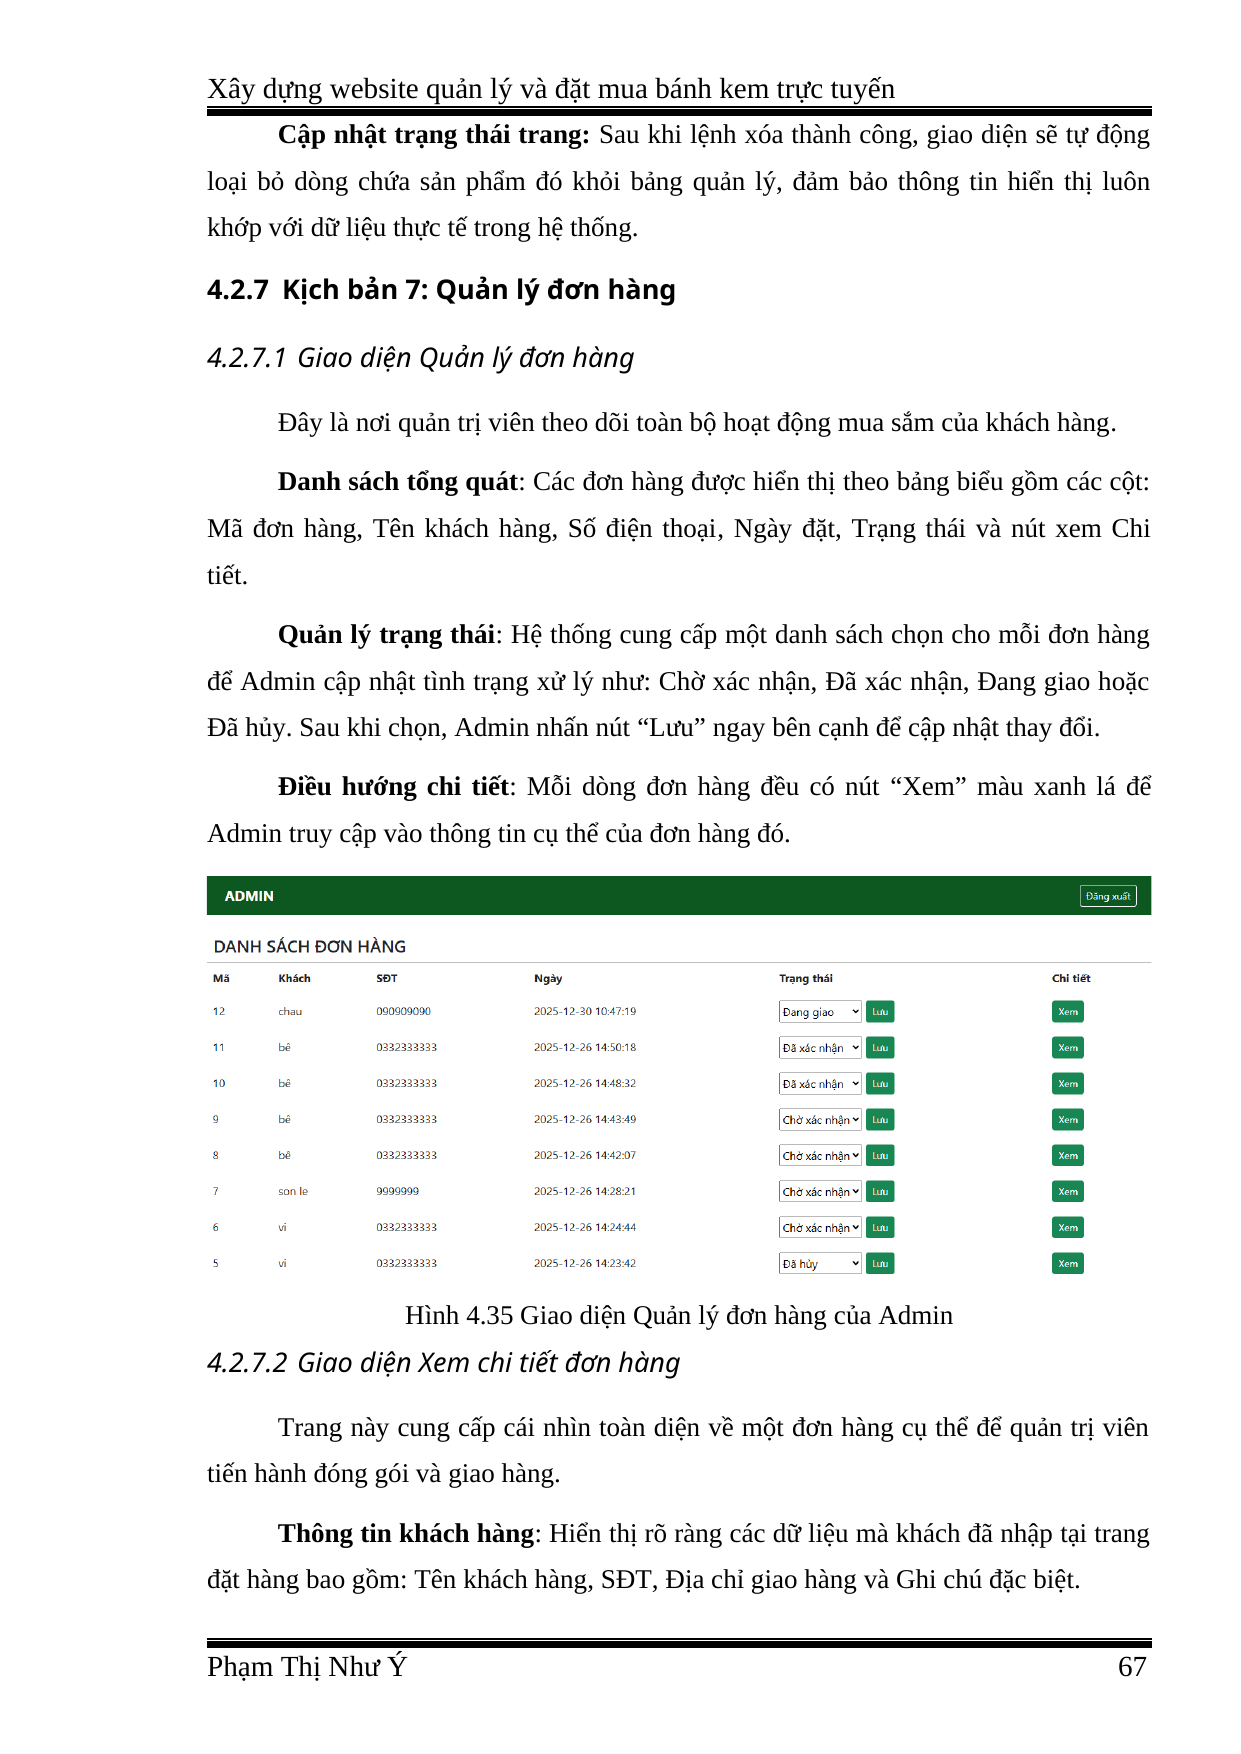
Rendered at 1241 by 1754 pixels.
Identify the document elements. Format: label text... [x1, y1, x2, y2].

text Đây là nơi quản trị viên theo dõi toàn bộ hoạt động mua sắm của khách hàng. [207, 406, 1152, 437]
text Quản lý trạng thái: Hệ thống cung cấp một danh sách chọn cho mỗi đơn hàng để Admin cập nhật tình trạng xử lý như: Chờ xác nhận, Đã xác nhận, Đang giao hoặc Đã hủy. Sau khi chọn, Admin nhấn nút “Lưu” ngay bên cạnh để cập nhật thay đổi. [207, 618, 1152, 742]
subtitle Kịch bản 7: Quản lý đơn hàng [207, 271, 1152, 307]
text Cập nhật trạng thái trang: Sau khi lệnh xóa thành công, giao diện sẽ tự động loại bỏ dòng chứa sản phẩm đó khỏi bảng quản lý, đảm bảo thông tin hiển thị luôn khớp với dữ liệu thực tế trong hệ thống. [207, 118, 1152, 243]
text Trang này cung cấp cái nhìn toàn diện về một đơn hàng cụ thể để quản trị viên tiến hành đóng gói và giao hàng. [207, 1411, 1152, 1489]
text Điều hướng chi tiết: Mỗi dòng đơn hàng đều có nút “Xem” màu xanh lá để Admin truy cập vào thông tin cụ thể của đơn hàng đó. [207, 770, 1152, 848]
picture [206, 876, 1152, 1281]
subtitle Giao diện Xem chi tiết đơn hàng [207, 1343, 1152, 1380]
text Thông tin khách hàng: Hiển thị rõ ràng các dữ liệu mà khách đã nhập tại trang đặt hàng bao gồm: Tên khách hàng, SĐT, Địa chỉ giao hàng và Ghi chú đặc biệt. [207, 1517, 1152, 1594]
text Danh sách tổng quát: Các đơn hàng được hiển thị theo bảng biểu gồm các cột: Mã đơn hàng, Tên khách hàng, Số điện thoại, Ngày đặt, Trạng thái và nút xem Chi tiết. [207, 465, 1152, 590]
subtitle Giao diện Quản lý đơn hàng [207, 338, 1152, 375]
